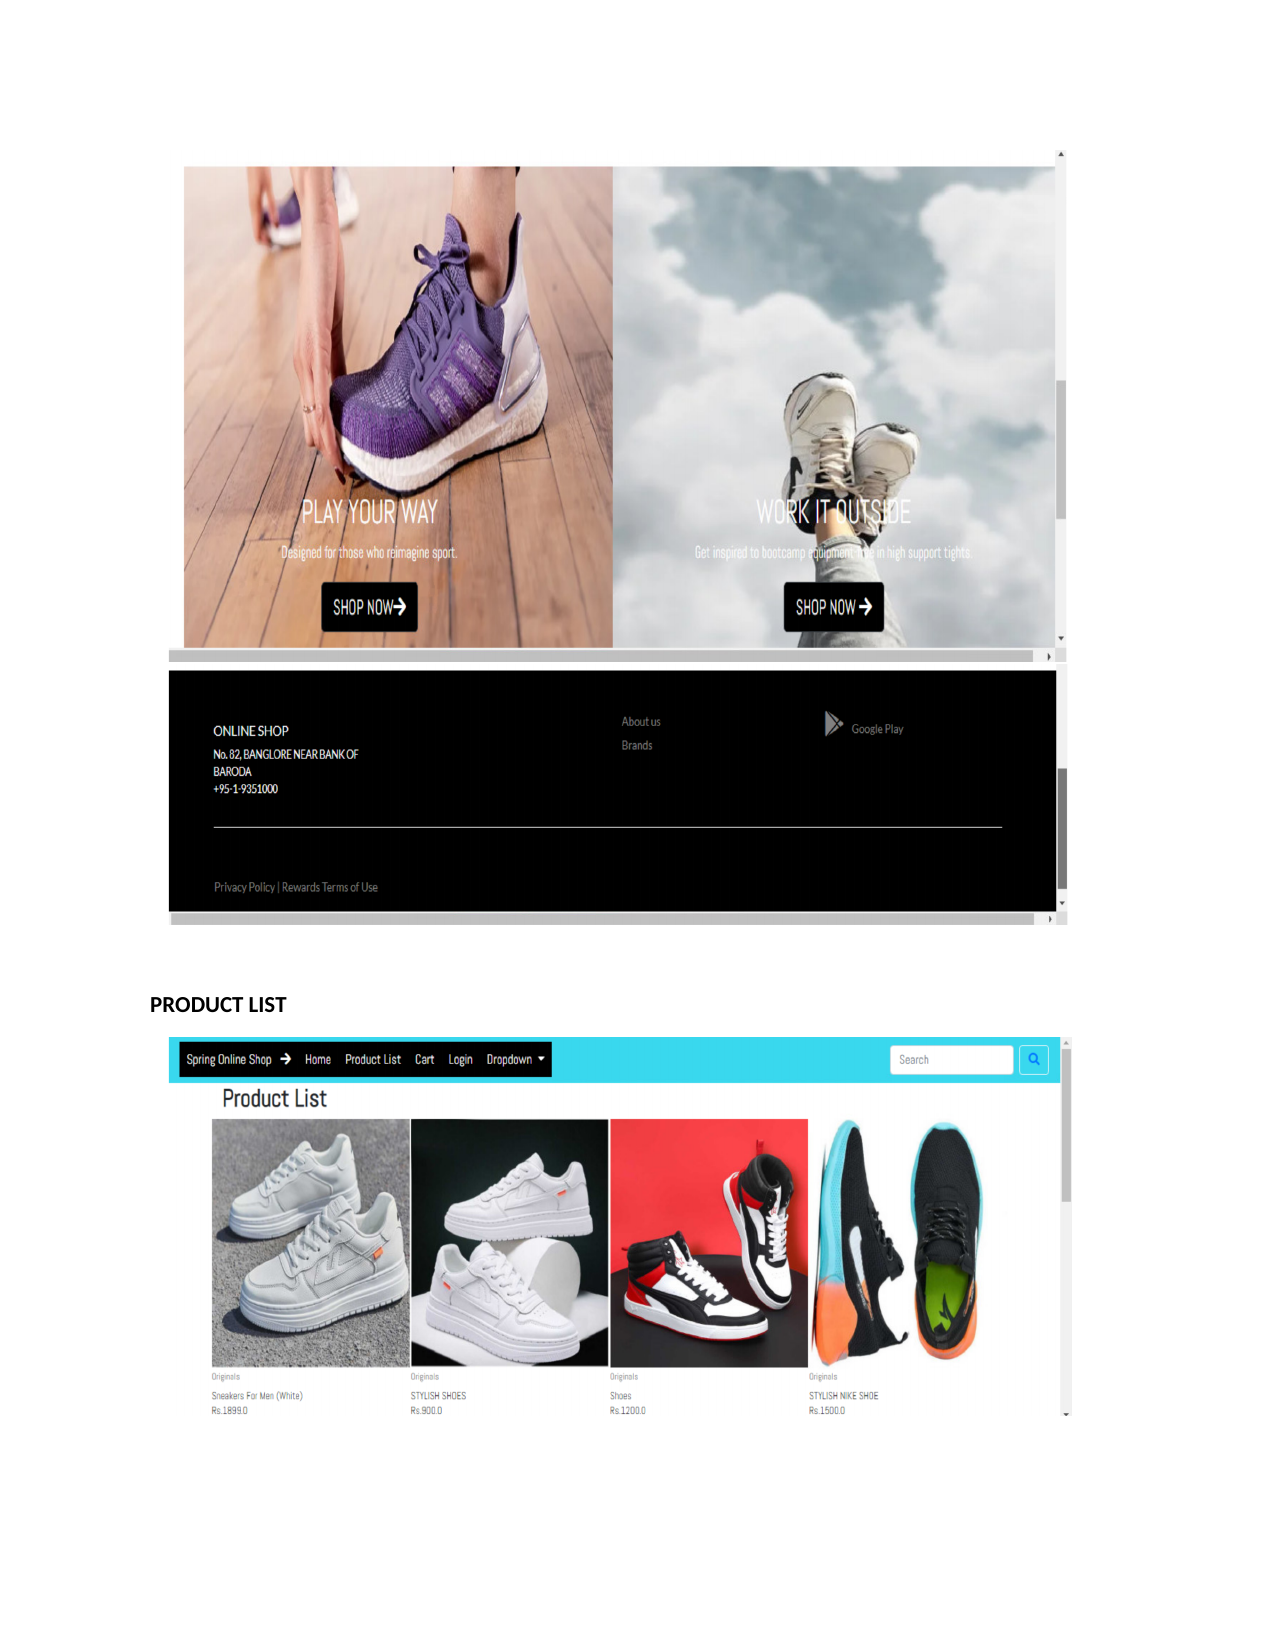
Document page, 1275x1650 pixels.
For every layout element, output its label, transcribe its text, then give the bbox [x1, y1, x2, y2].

text PRODUCT LIST [150, 991, 1125, 1018]
